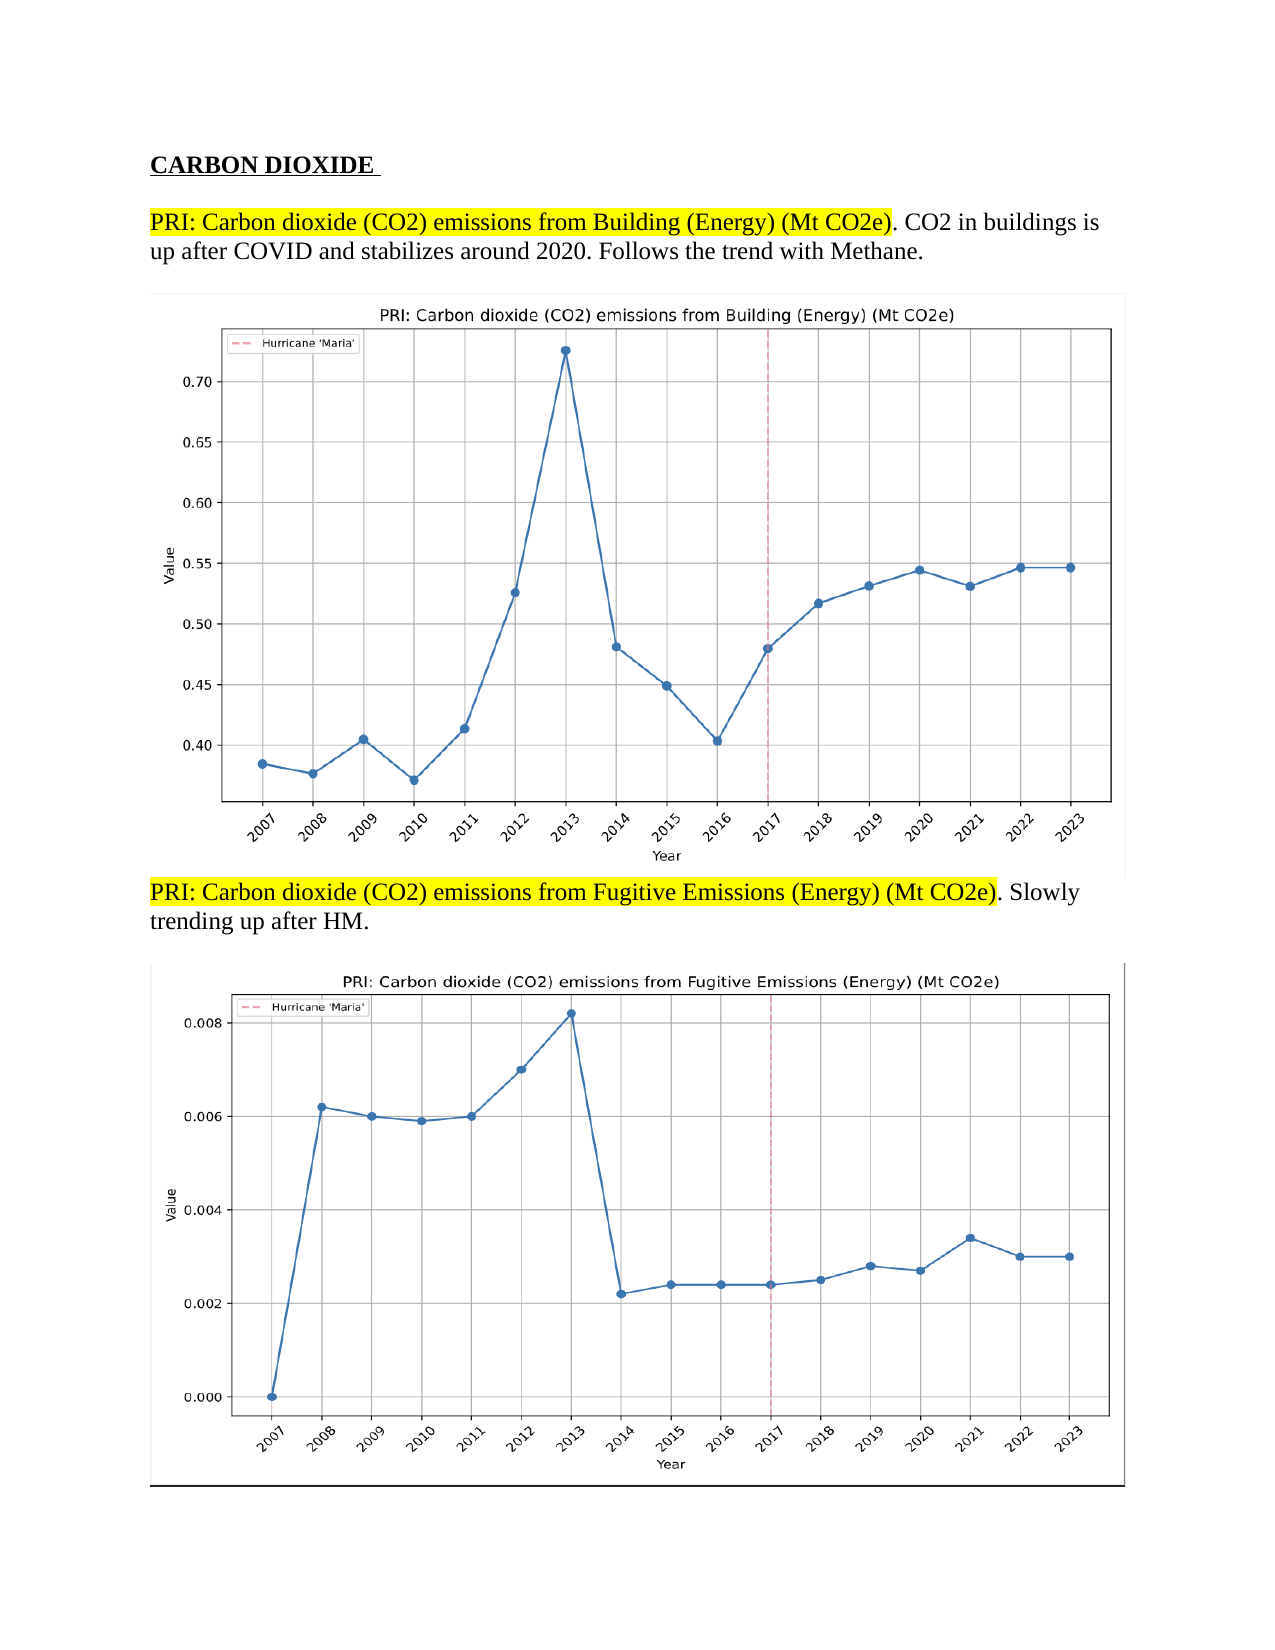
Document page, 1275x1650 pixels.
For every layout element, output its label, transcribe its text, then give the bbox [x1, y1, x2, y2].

text CARBON DIOXIDE [150, 150, 1125, 179]
text PRI: Carbon dioxide (CO2) emissions from Fugitive Emissions (Energy) (Mt CO2e). Slowly trending up after HM. [150, 877, 1125, 934]
text PRI: Carbon dioxide (CO2) emissions from Building (Energy) (Mt CO2e). CO2 in buildings is up after COVID and stabilizes around 2020. Follows the trend with Methane. [150, 207, 1125, 265]
picture [150, 293, 1125, 877]
picture [150, 963, 1125, 1487]
